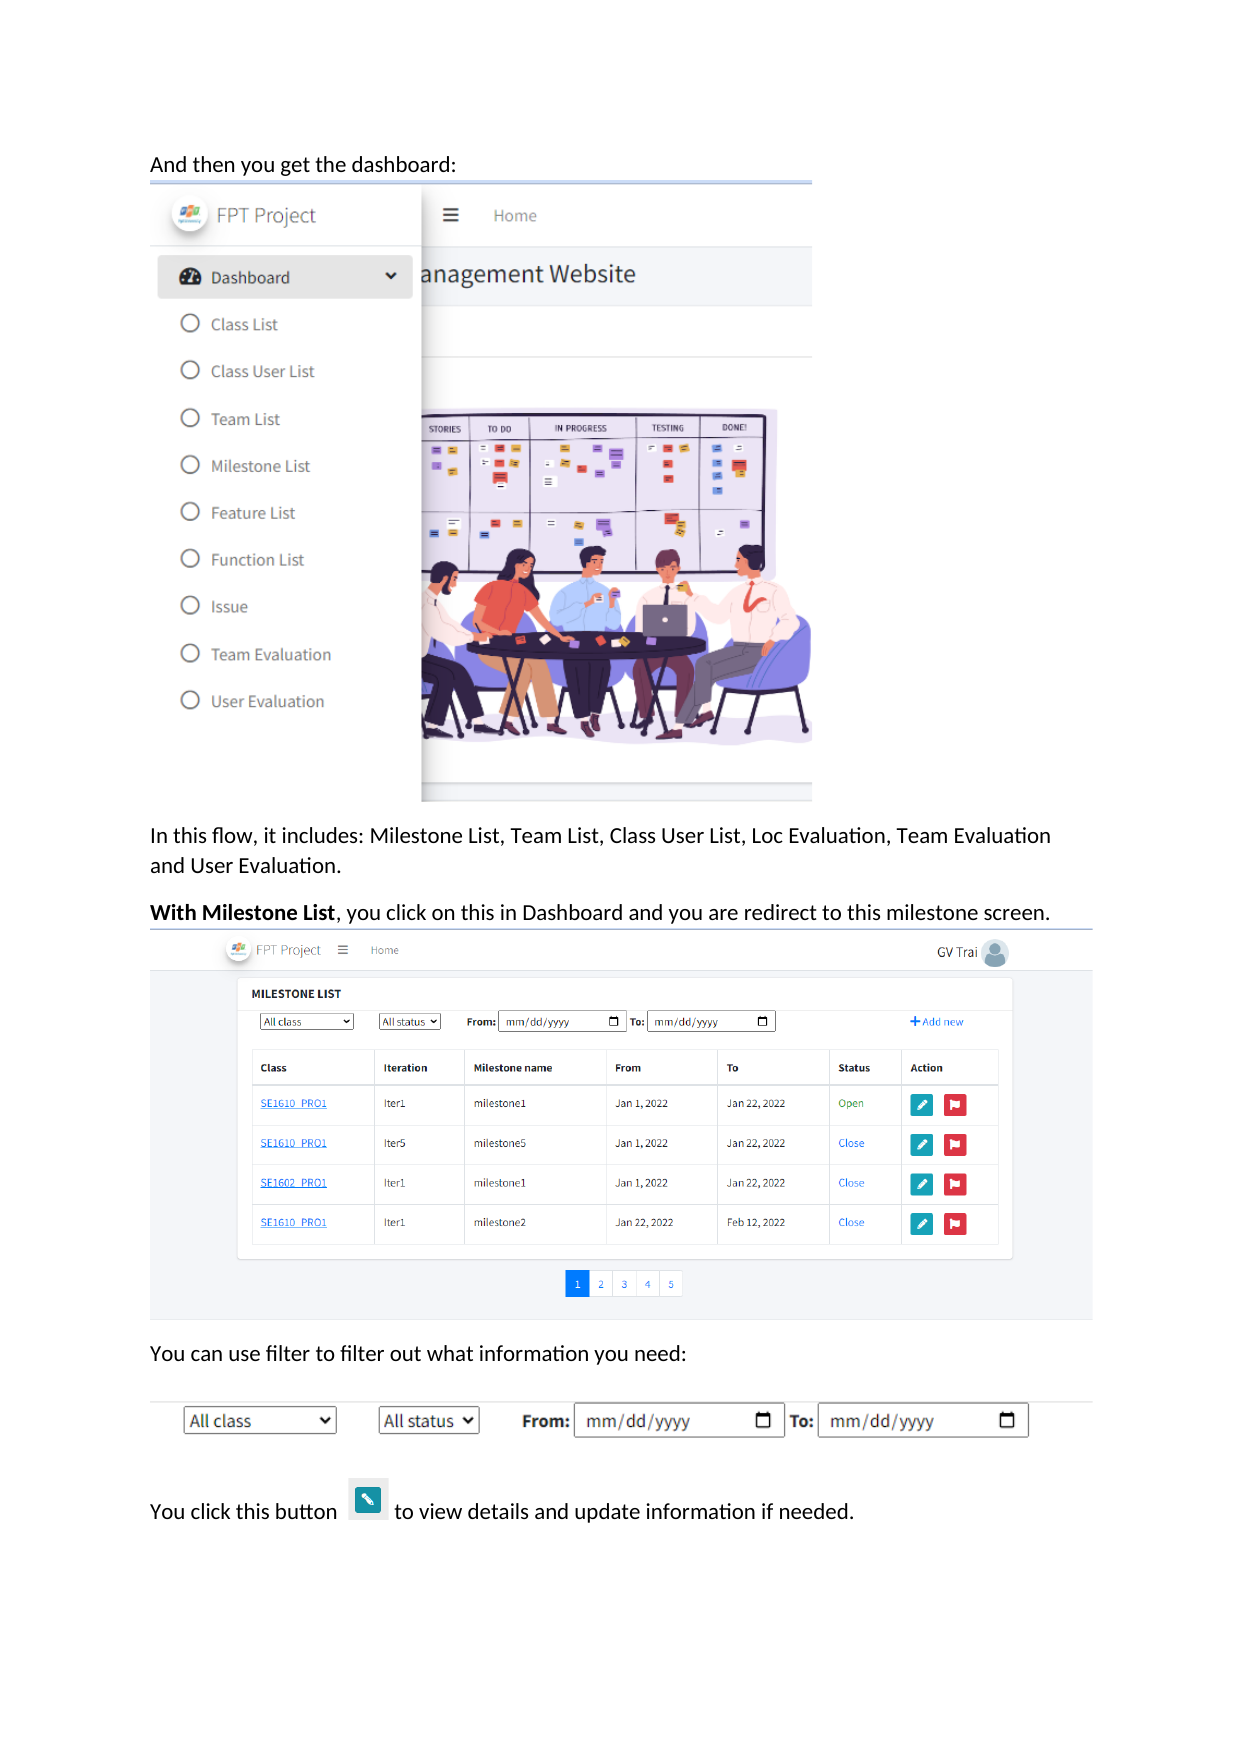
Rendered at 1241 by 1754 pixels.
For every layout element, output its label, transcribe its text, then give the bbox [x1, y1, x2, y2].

picture [150, 928, 1093, 1320]
picture [150, 180, 813, 802]
picture [348, 1478, 389, 1520]
text You can use filter to filter out what information you need: [150, 1339, 1093, 1367]
text You click this button to view details and update information if needed. [150, 1479, 1093, 1525]
picture [150, 1385, 1093, 1460]
text With Milestone List, you click on this in Dashboard and you are redirect to this milestone screen. [150, 898, 1093, 928]
text In this flow, it includes: Milestone List, Team List, Class User List, Loc Evaluation, Team Evaluation and User Evaluation. [150, 821, 1093, 879]
